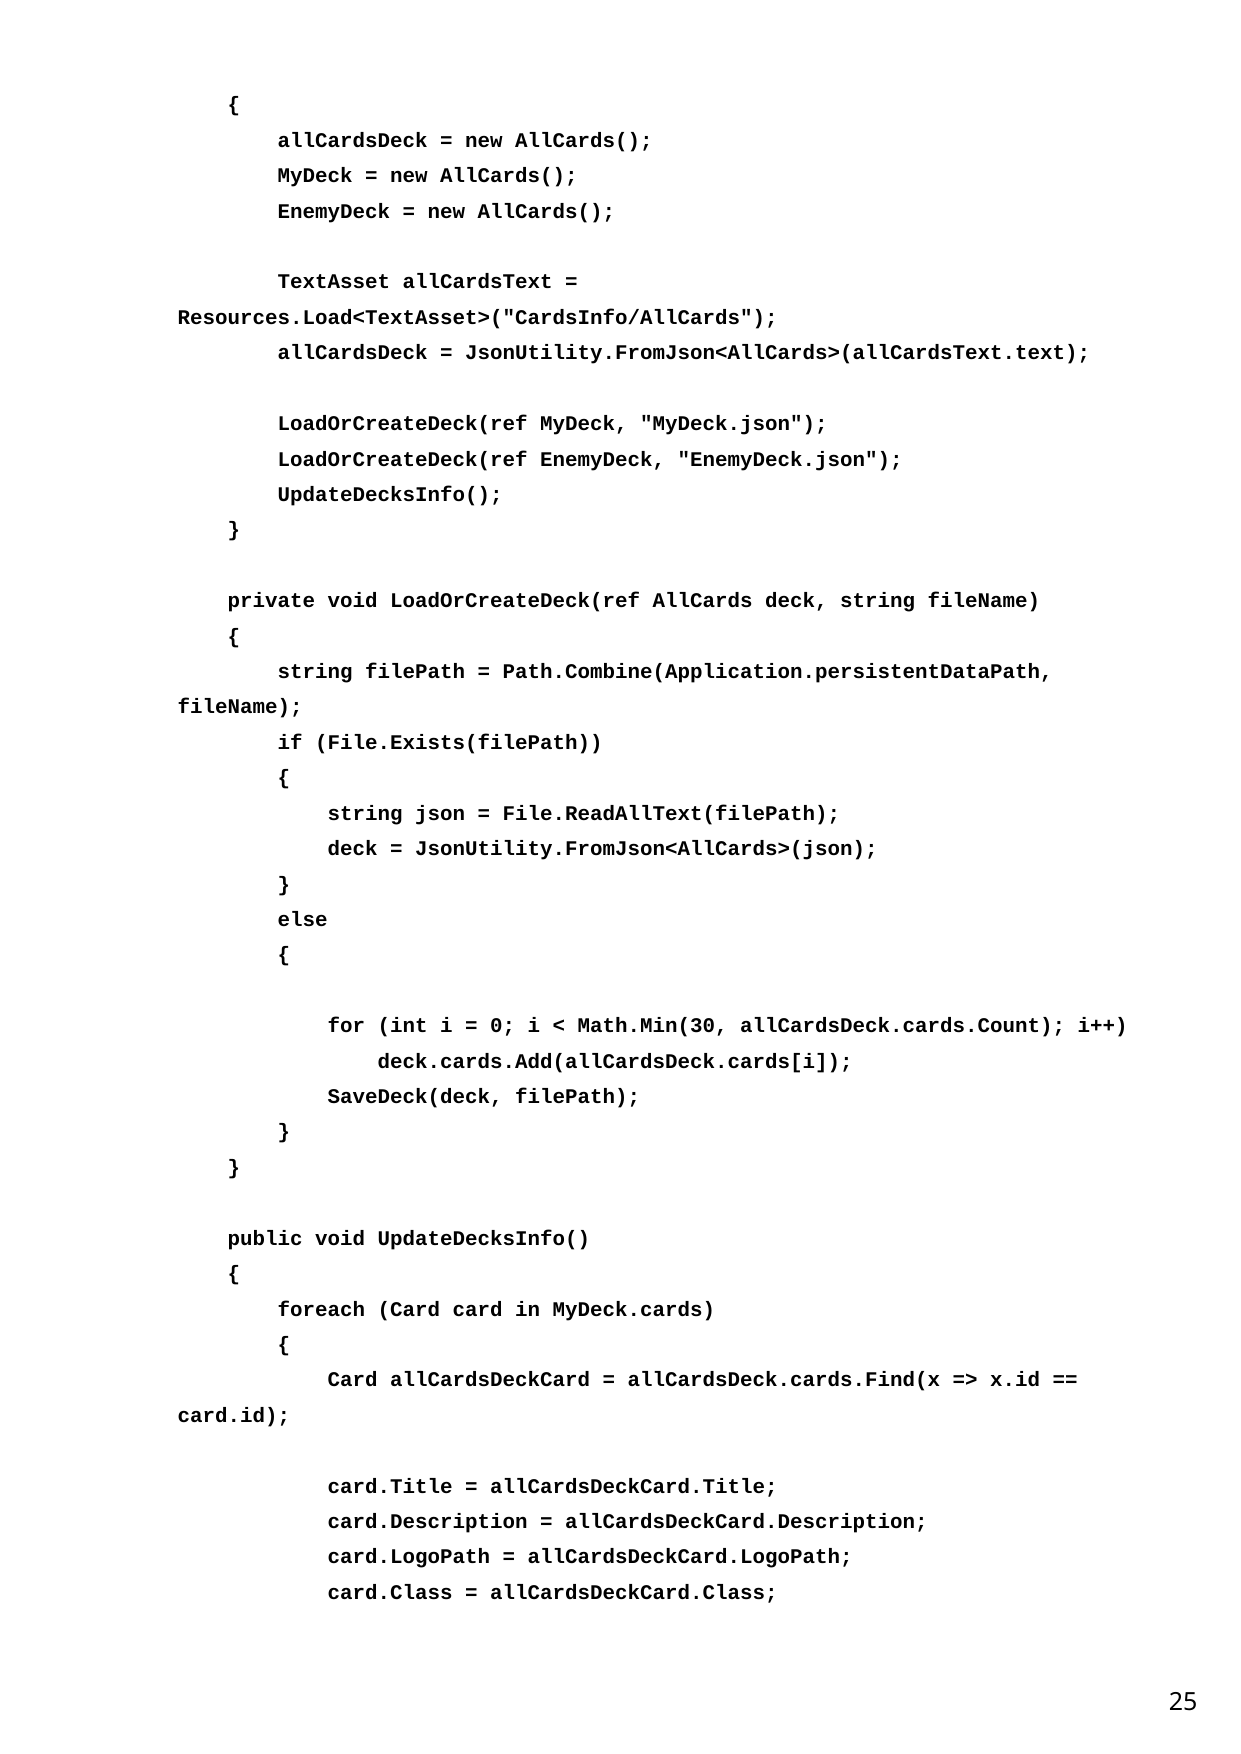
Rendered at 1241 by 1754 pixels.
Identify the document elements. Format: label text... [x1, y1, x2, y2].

text { [177, 94, 1152, 118]
text string filePath = Path.Combine(Application.persistentDataPath, fileName); [177, 661, 1152, 720]
text public void UpdateDecksInfo() [177, 1228, 1152, 1251]
text card.Title = allCardsDeckCard.Title; [177, 1476, 1152, 1499]
text allCardsDeck = new AllCards(); [177, 130, 1152, 153]
text EnemyDeck = new AllCards(); [177, 201, 1152, 224]
text for (int i = 0; i < Math.Min(30, allCardsDeck.cards.Count); i++) [177, 1015, 1152, 1039]
text { [177, 1334, 1152, 1358]
text if (File.Exists(filePath)) [177, 732, 1152, 756]
text } [177, 874, 1152, 897]
text { [177, 767, 1152, 791]
text { [177, 944, 1152, 968]
text private void LoadOrCreateDeck(ref AllCards deck, string fileName) [177, 590, 1152, 614]
text card.Description = allCardsDeckCard.Description; [177, 1511, 1152, 1535]
text else [177, 909, 1152, 933]
text foreach (Card card in MyDeck.cards) [177, 1299, 1152, 1322]
text card.Class = allCardsDeckCard.Class; [177, 1582, 1152, 1606]
text TextAsset allCardsText = Resources.Load<TextAsset>("CardsInfo/AllCards"); [177, 272, 1152, 331]
text UpdateDecksInfo(); [177, 484, 1152, 508]
text card.LogoPath = allCardsDeckCard.LogoPath; [177, 1547, 1152, 1570]
text MyDeck = new AllCards(); [177, 165, 1152, 189]
text allCardsDeck = JsonUtility.FromJson<AllCards>(allCardsText.text); [177, 342, 1152, 366]
text } [177, 1157, 1152, 1181]
text } [177, 1122, 1152, 1145]
text string json = File.ReadAllText(filePath); [177, 803, 1152, 826]
text Card allCardsDeckCard = allCardsDeck.cards.Find(x => x.id == card.id); [177, 1369, 1152, 1428]
text LoadOrCreateDeck(ref EnemyDeck, "EnemyDeck.json"); [177, 449, 1152, 472]
text { [177, 626, 1152, 649]
text } [177, 519, 1152, 543]
text LoadOrCreateDeck(ref MyDeck, "MyDeck.json"); [177, 413, 1152, 437]
text { [177, 1263, 1152, 1287]
text SaveDeck(deck, filePath); [177, 1086, 1152, 1110]
text deck = JsonUtility.FromJson<AllCards>(json); [177, 838, 1152, 862]
text deck.cards.Add(allCardsDeck.cards[i]); [177, 1051, 1152, 1074]
